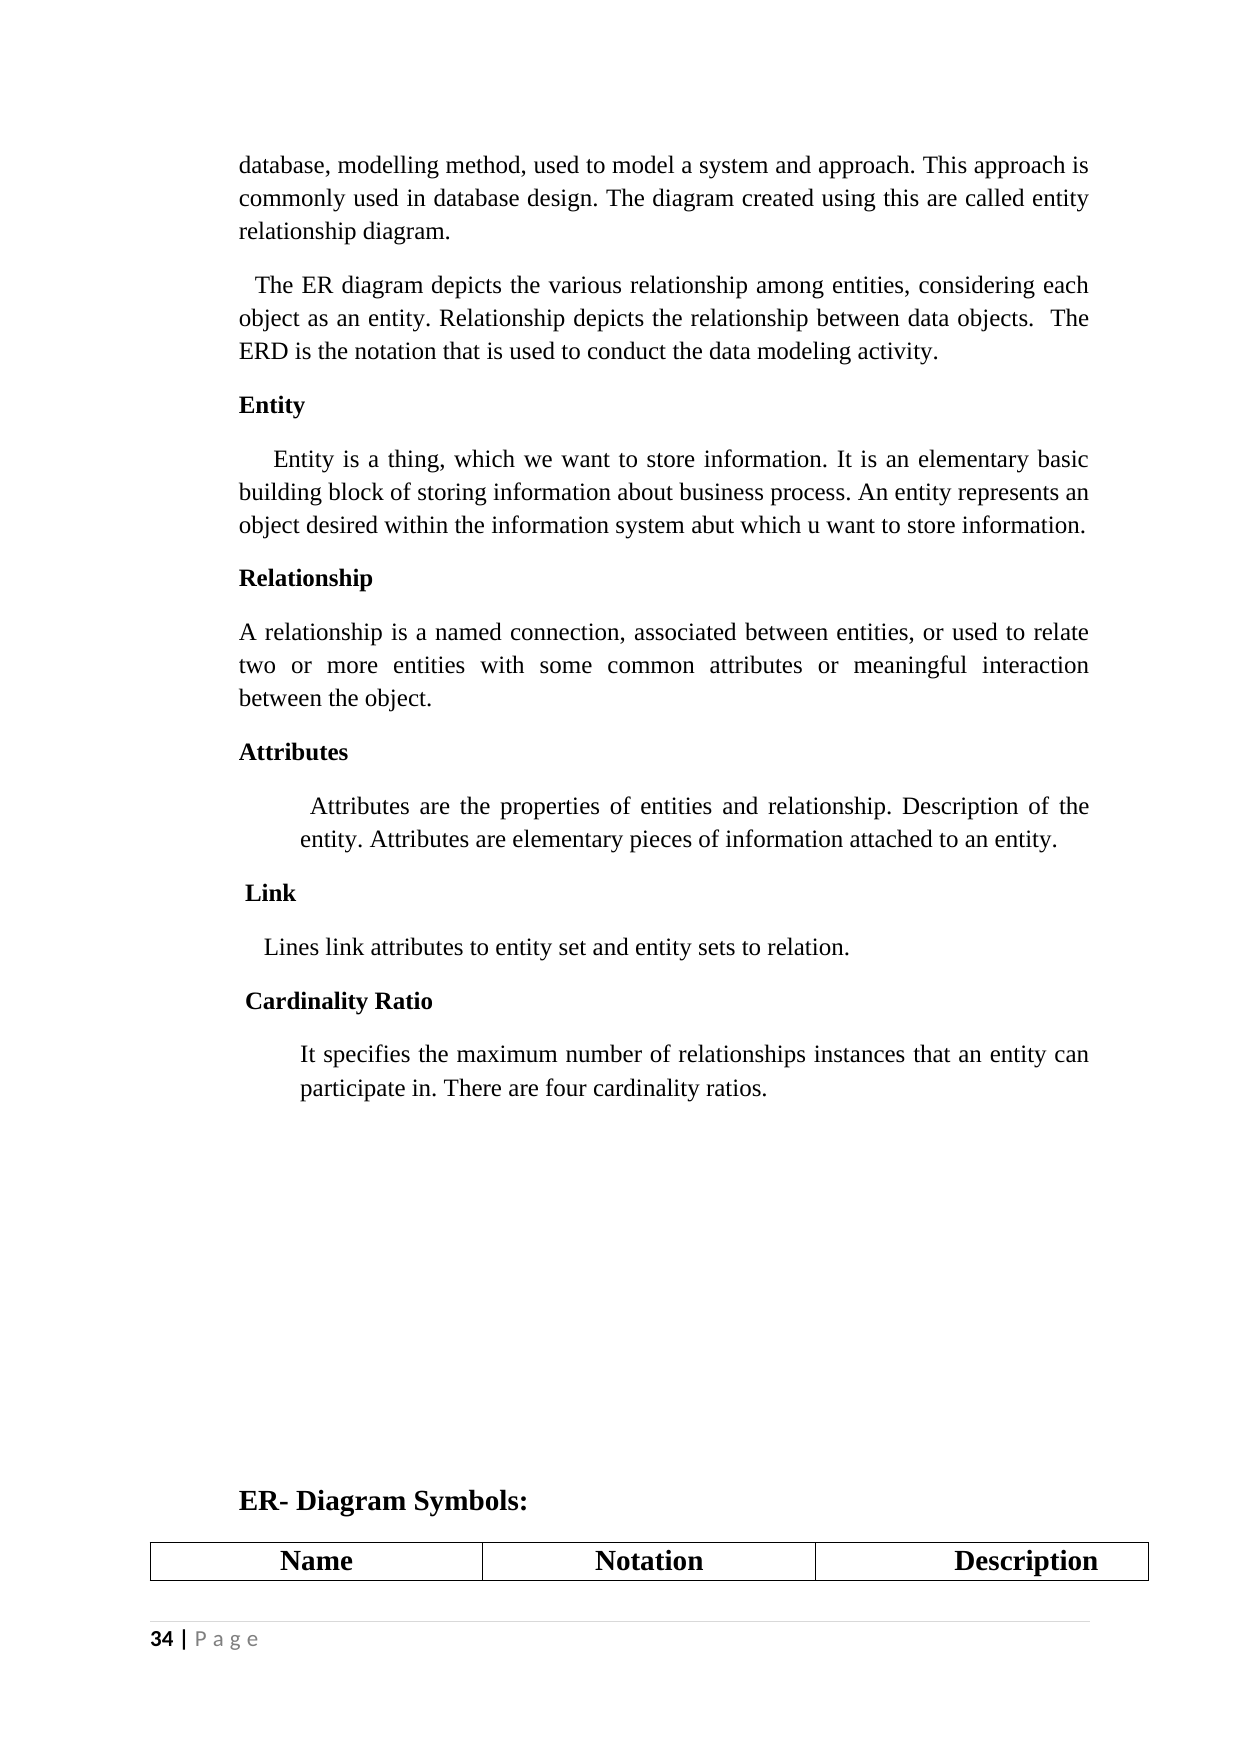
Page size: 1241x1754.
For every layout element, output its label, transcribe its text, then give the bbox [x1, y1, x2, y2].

table_header Name [151, 1543, 482, 1580]
text Entity is a thing, which we want to store information. It is an elementary basic building block of storing information about business process. An entity represents an object desired within the information system abut which u want to store information. [238, 444, 1090, 538]
text The ER diagram depicts the various relationship among entities, considering each object as an entity. Relationship depicts the relationship between data objects. The ERD is the notation that is used to conduct the data modeling activity. [238, 270, 1090, 365]
table_header Description [816, 1543, 1148, 1580]
text It specifies the maximum number of relationships instances that an entity can participate in. There are four cardinality ratios. [300, 1039, 1090, 1101]
text ER- Diagram Symbols: [238, 1483, 1090, 1516]
text Attributes are the properties of entities and relationship. Description of the entity. Attributes are elementary pieces of information attached to an entity. [300, 791, 1090, 853]
table_header Notation [483, 1543, 815, 1580]
text Link [238, 878, 1090, 907]
text A relationship is a named connection, associated between entities, or used to relate two or more entities with some common attributes or meaningful interaction between the object. [238, 617, 1090, 712]
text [238, 150, 1090, 245]
text Attributes [238, 737, 1090, 766]
text Cardinality Ratio [238, 986, 1090, 1014]
text Entity [238, 390, 1090, 418]
text Relationship [238, 563, 1090, 592]
text Lines link attributes to entity set and entity sets to relation. [238, 932, 1090, 961]
